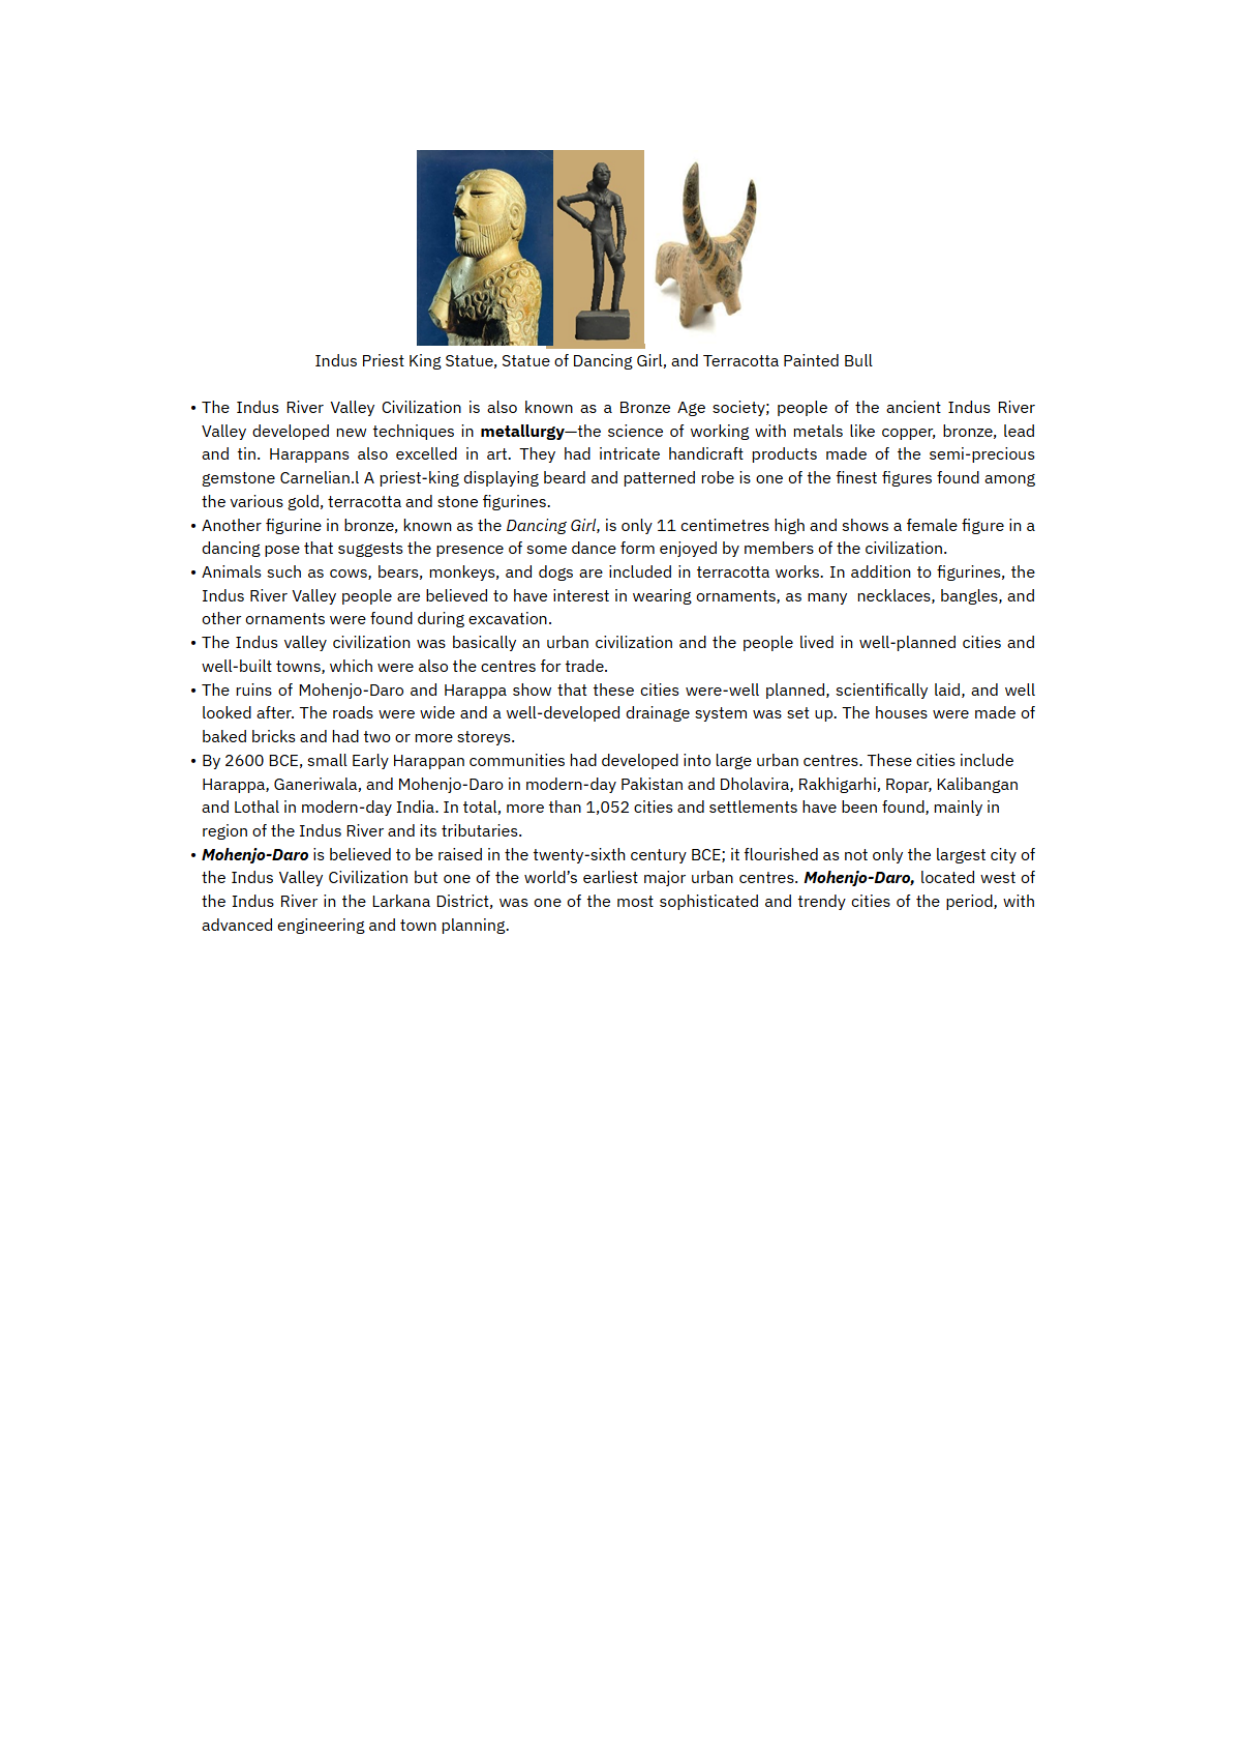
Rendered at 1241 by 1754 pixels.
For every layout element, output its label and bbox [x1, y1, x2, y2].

picture [150, 150, 1091, 937]
